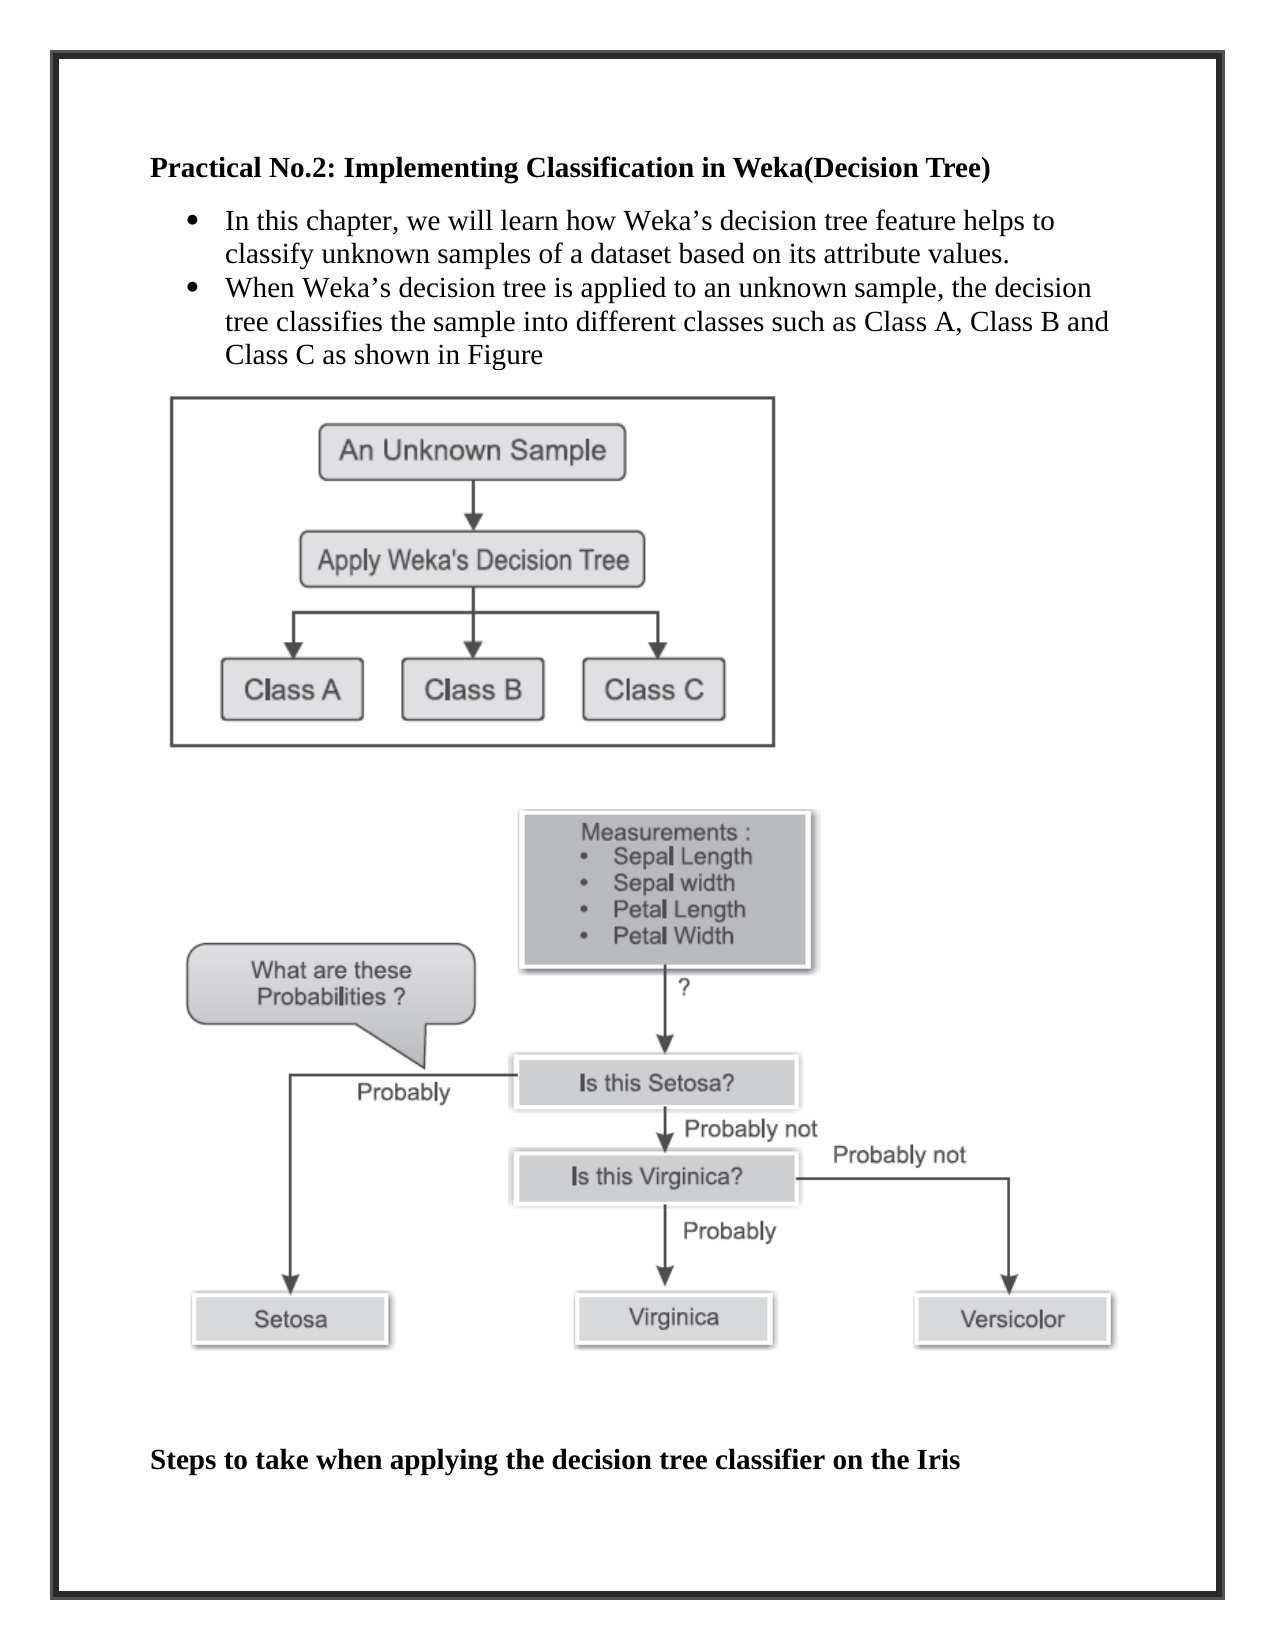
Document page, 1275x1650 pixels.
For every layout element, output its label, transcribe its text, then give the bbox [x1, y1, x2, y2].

list In this chapter, we will learn how Weka’s decision tree feature helps to classify unknown samples of a dataset based on its attribute values. [187, 203, 1125, 270]
text Steps to take when applying the decision tree classifier on the Iris [150, 1442, 1125, 1476]
text Practical No.2: Implementing Classification in Weka(Decision Tree) [150, 150, 1125, 183]
list When Weka’s decision tree is applied to an unknown sample, the decision tree classifies the sample into different classes such as Class A, Class B and Class C as shown in Figure [187, 270, 1125, 371]
picture [150, 370, 802, 771]
picture [150, 789, 1125, 1371]
